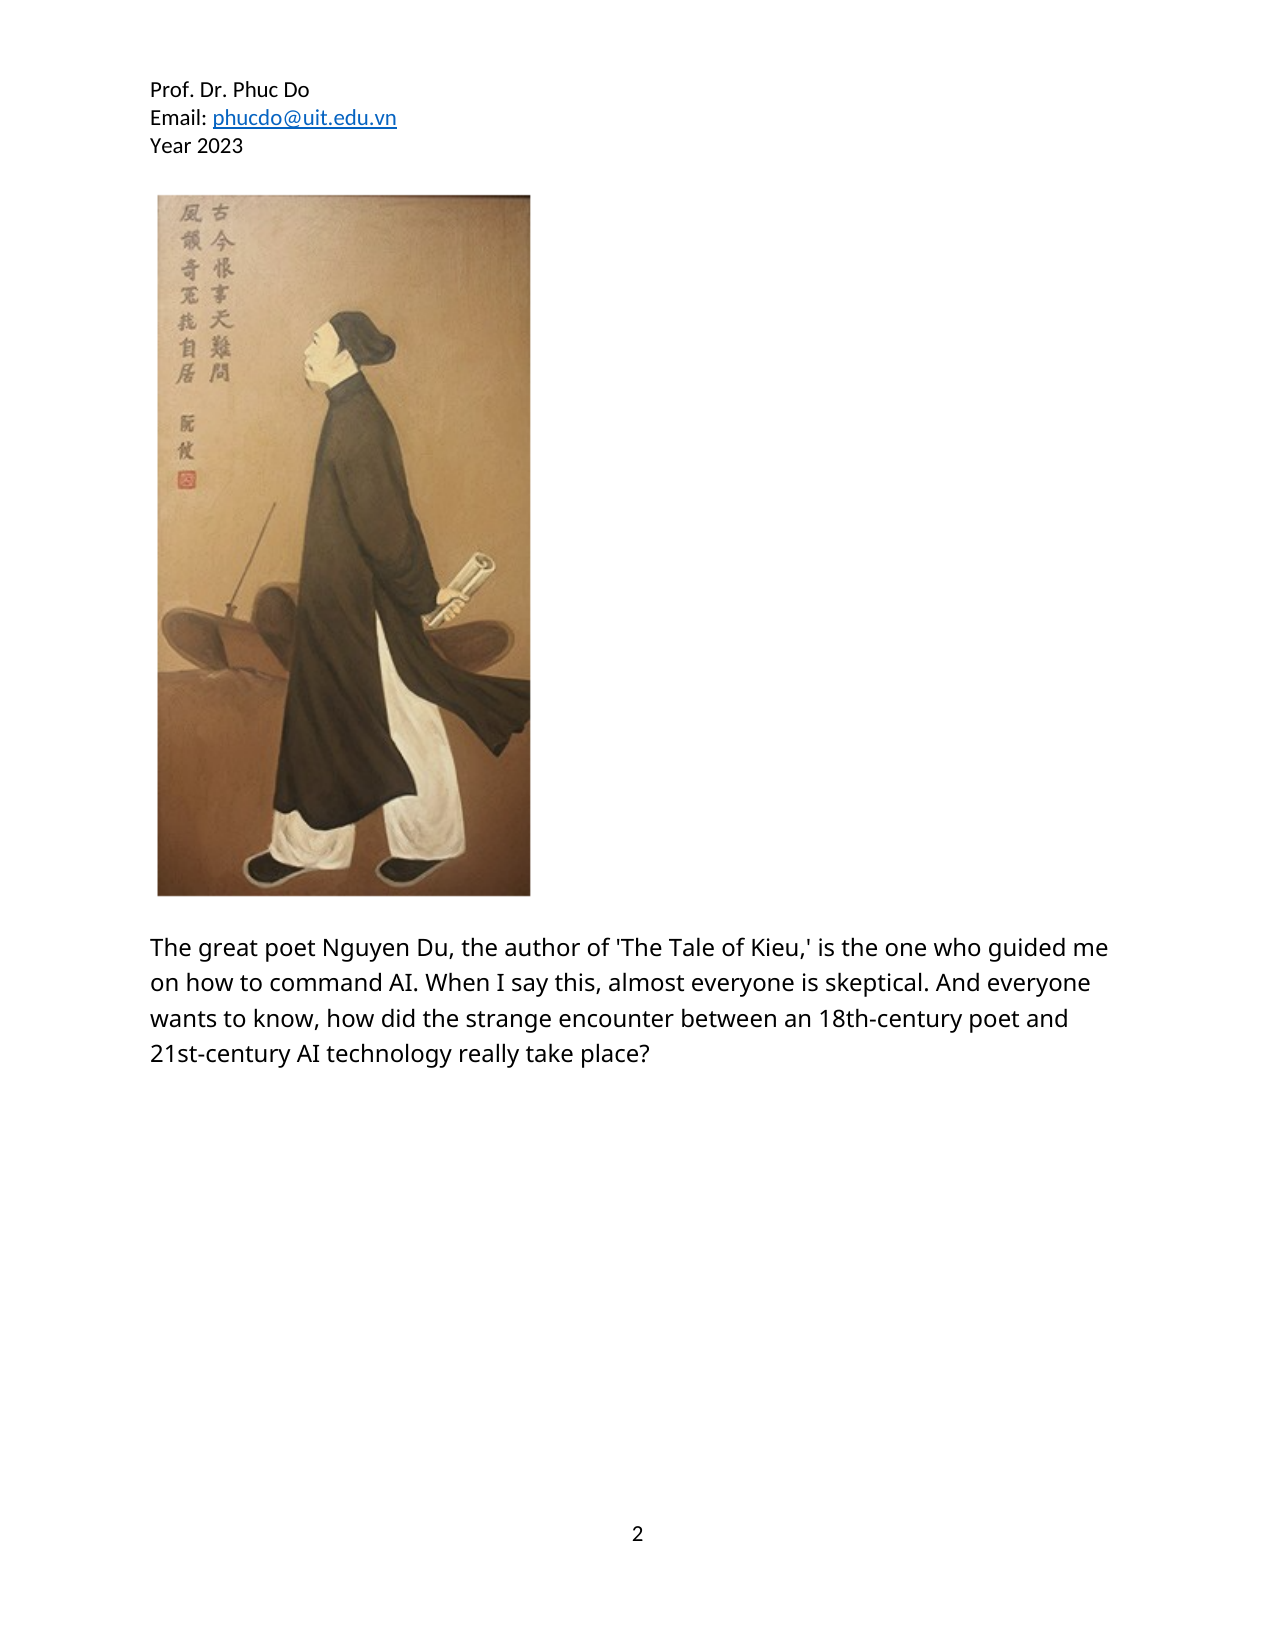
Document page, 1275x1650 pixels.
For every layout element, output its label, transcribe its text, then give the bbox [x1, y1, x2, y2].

text The great poet Nguyen Du, the author of 'The Tale of Kieu,' is the one who guided me on how to command AI. When I say this, almost everyone is skeptical. And everyone wants to know, how did the strange encounter between an 18th-century poet and 21st-century AI technology really take place? [150, 931, 1125, 1069]
picture [150, 187, 554, 912]
